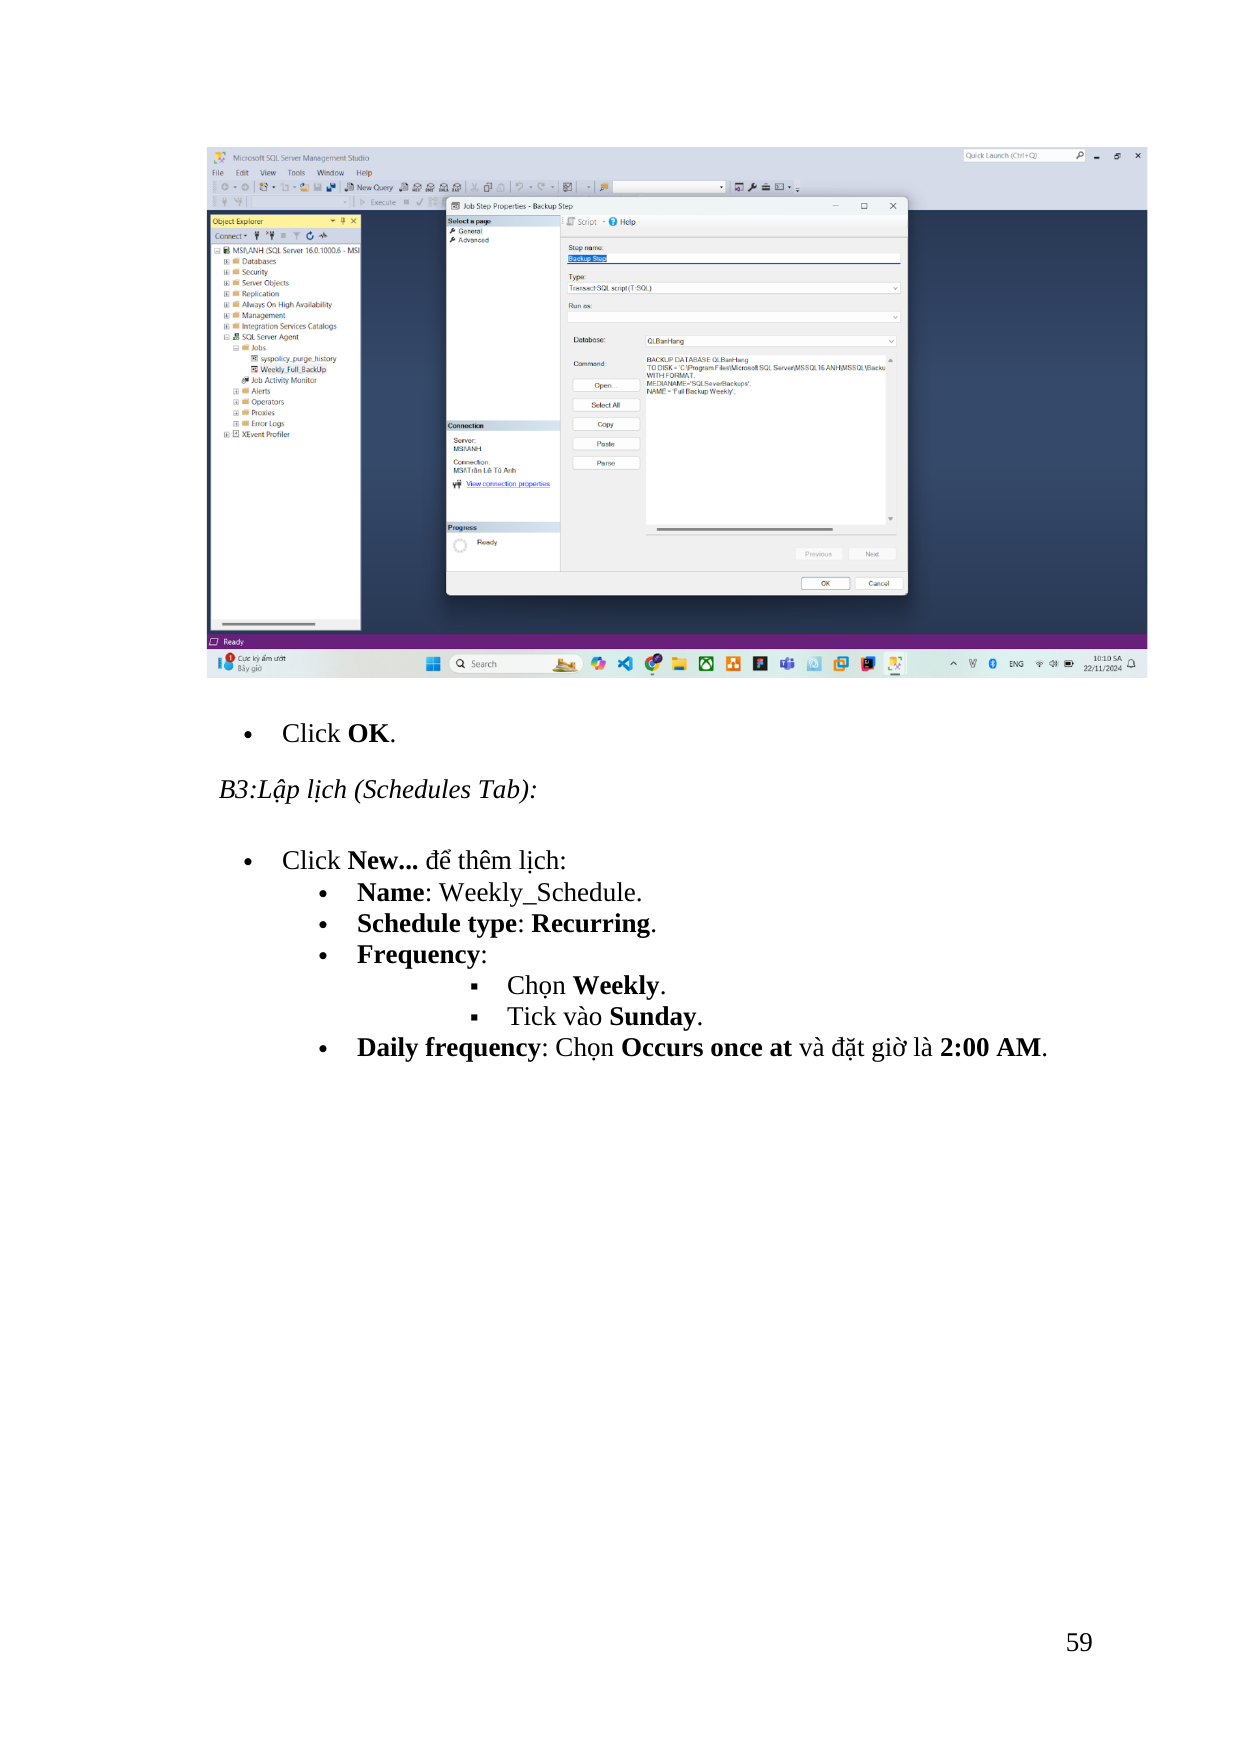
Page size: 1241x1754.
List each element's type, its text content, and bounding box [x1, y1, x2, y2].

list Click OK. [244, 717, 1092, 748]
list Daily frequency: Chọn Occurs once at và đặt giờ là 2:00 AM. [319, 1031, 1092, 1062]
list Name: Weekly_Schedule. [319, 876, 1092, 907]
list Tick vào Sunday. [469, 1000, 1092, 1031]
list Chọn Weekly. [469, 969, 1092, 1000]
list Frequency: [319, 938, 1092, 969]
list Click New... để thêm lịch: [244, 844, 1092, 876]
list Schedule type: Recurring. [319, 907, 1092, 938]
text B3:Lập lịch (Schedules Tab): [218, 773, 1092, 804]
picture [206, 147, 1148, 678]
